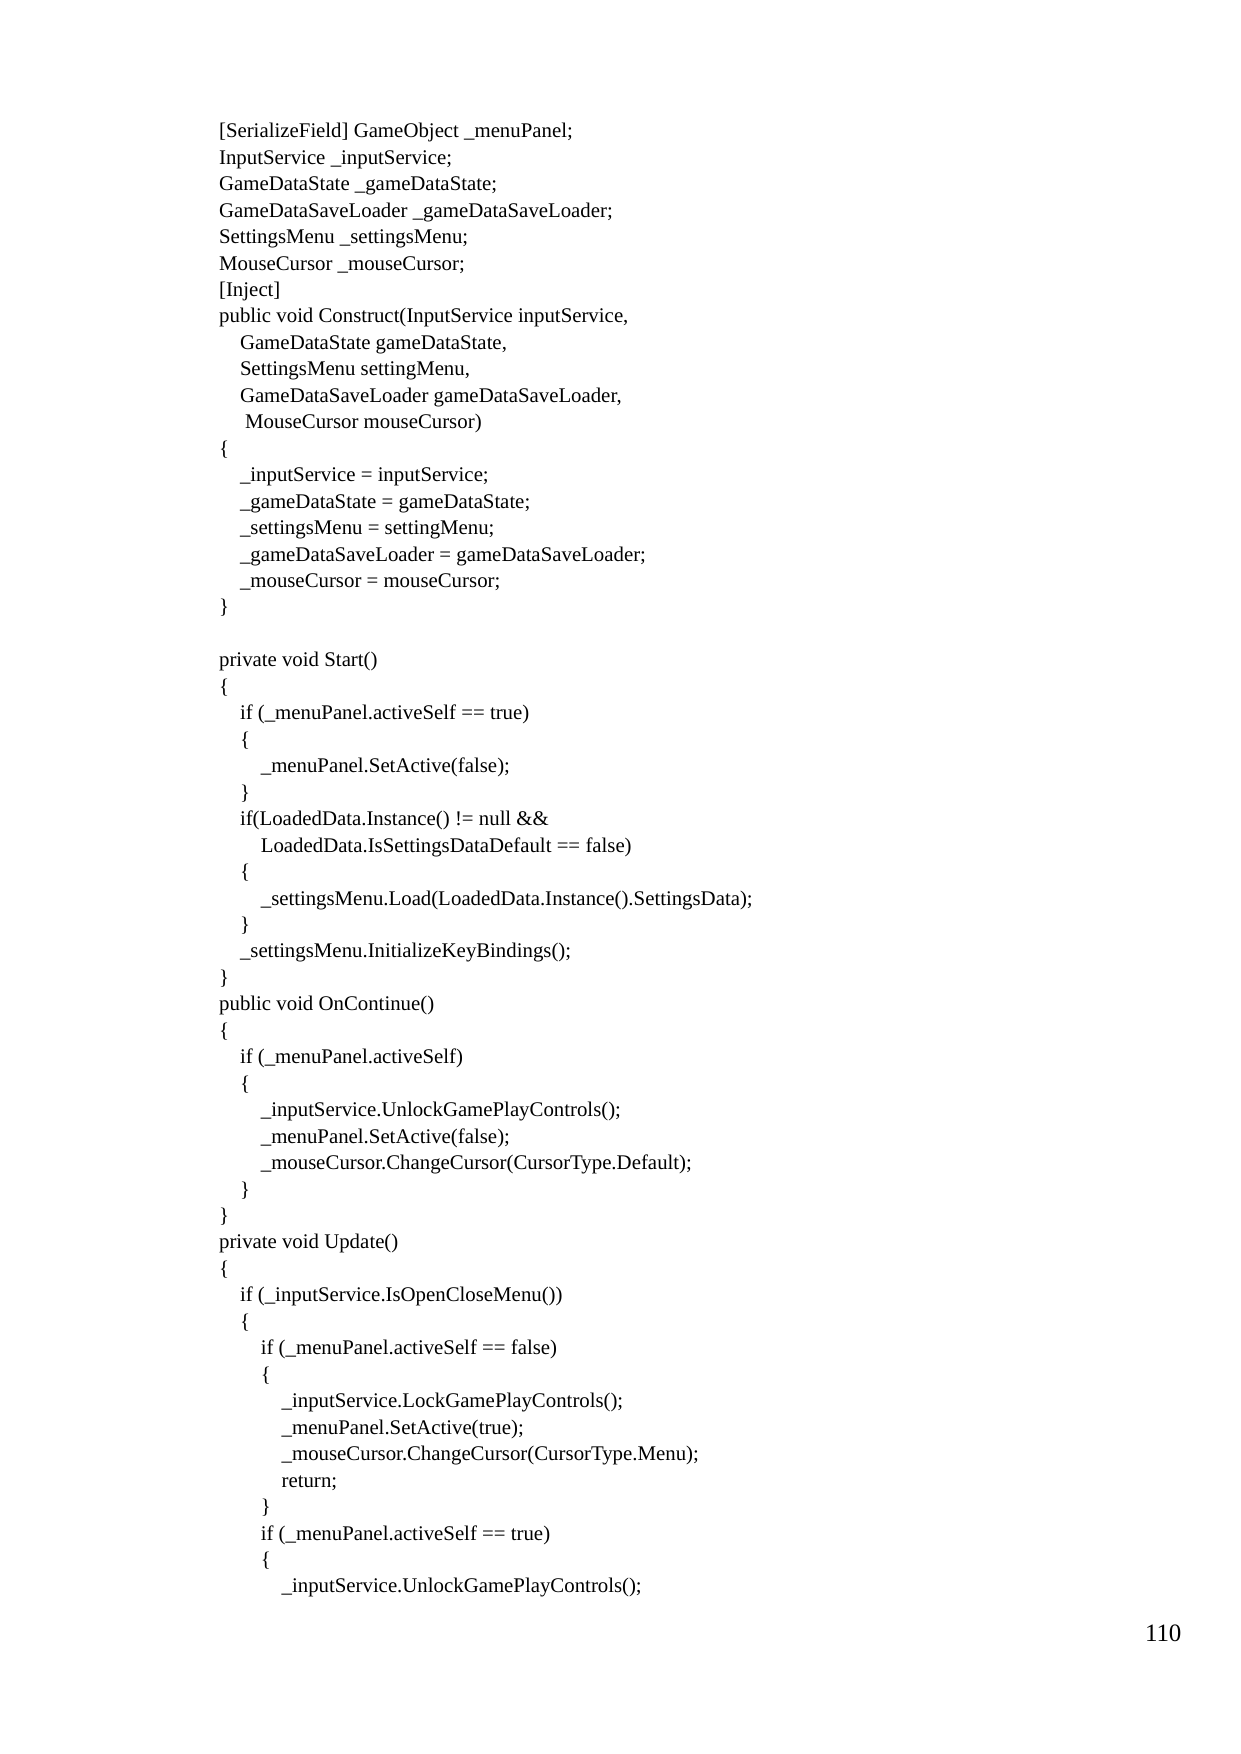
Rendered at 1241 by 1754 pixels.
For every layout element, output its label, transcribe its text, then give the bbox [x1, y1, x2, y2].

text } [177, 1176, 1181, 1201]
text _settingsMenu.Load(LoadedData.Instance().SettingsData); [177, 885, 1181, 909]
text _settingsMenu = settingMenu; [177, 515, 1181, 539]
text if (_menuPanel.activeSelf == true) [177, 1520, 1181, 1544]
text if(LoadedData.Instance() != null && [177, 806, 1181, 830]
text _gameDataSaveLoader = gameDataSaveLoader; [177, 541, 1181, 566]
text if (_inputService.IsOpenCloseMenu()) [177, 1282, 1181, 1306]
text MouseCursor mouseCursor) [177, 409, 1181, 433]
text { [177, 727, 1181, 751]
text { [177, 1256, 1181, 1280]
text return; [177, 1467, 1181, 1492]
text SettingsMenu settingMenu, [177, 356, 1181, 380]
text { [177, 1547, 1181, 1571]
text _inputService.LockGamePlayControls(); [177, 1388, 1181, 1412]
text } [177, 965, 1181, 989]
text _settingsMenu.InitializeKeyBindings(); [177, 938, 1181, 962]
text _mouseCursor.ChangeCursor(CursorType.Default); [177, 1150, 1181, 1174]
text _mouseCursor.ChangeCursor(CursorType.Menu); [177, 1441, 1181, 1465]
text GameDataState gameDataState, [177, 330, 1181, 354]
text { [177, 1309, 1181, 1333]
text private void Update() [177, 1229, 1181, 1253]
text SettingsMenu _settingsMenu; [177, 224, 1181, 248]
text InputService _inputService; [177, 144, 1181, 169]
text _inputService.UnlockGamePlayControls(); [177, 1573, 1181, 1597]
text } [177, 594, 1181, 618]
text if (_menuPanel.activeSelf == true) [177, 700, 1181, 724]
text _inputService = inputService; [177, 462, 1181, 486]
text { [177, 1018, 1181, 1042]
text GameDataSaveLoader _gameDataSaveLoader; [177, 197, 1181, 222]
text [SerializeField] GameObject _menuPanel; [177, 118, 1181, 142]
text if (_menuPanel.activeSelf == false) [177, 1335, 1181, 1359]
text GameDataState _gameDataState; [177, 171, 1181, 195]
text MouseCursor _mouseCursor; [177, 250, 1181, 274]
text { [177, 859, 1181, 883]
text { [177, 436, 1181, 460]
text { [177, 1071, 1181, 1095]
text { [177, 1362, 1181, 1386]
text } [177, 779, 1181, 804]
text if (_menuPanel.activeSelf) [177, 1044, 1181, 1068]
text _inputService.UnlockGamePlayControls(); [177, 1097, 1181, 1121]
text LoadedData.IsSettingsDataDefault == false) [177, 832, 1181, 857]
text } [177, 1203, 1181, 1227]
text _gameDataState = gameDataState; [177, 488, 1181, 513]
text private void Start() [177, 647, 1181, 671]
text public void Construct(InputService inputService, [177, 303, 1181, 327]
text } [177, 1494, 1181, 1518]
text [Inject] [177, 277, 1181, 301]
text public void OnContinue() [177, 991, 1181, 1015]
text GameDataSaveLoader gameDataSaveLoader, [177, 383, 1181, 407]
text _menuPanel.SetActive(false); [177, 753, 1181, 777]
text } [177, 912, 1181, 936]
text { [177, 674, 1181, 698]
text _mouseCursor = mouseCursor; [177, 568, 1181, 592]
text _menuPanel.SetActive(false); [177, 1123, 1181, 1148]
text _menuPanel.SetActive(true); [177, 1414, 1181, 1439]
